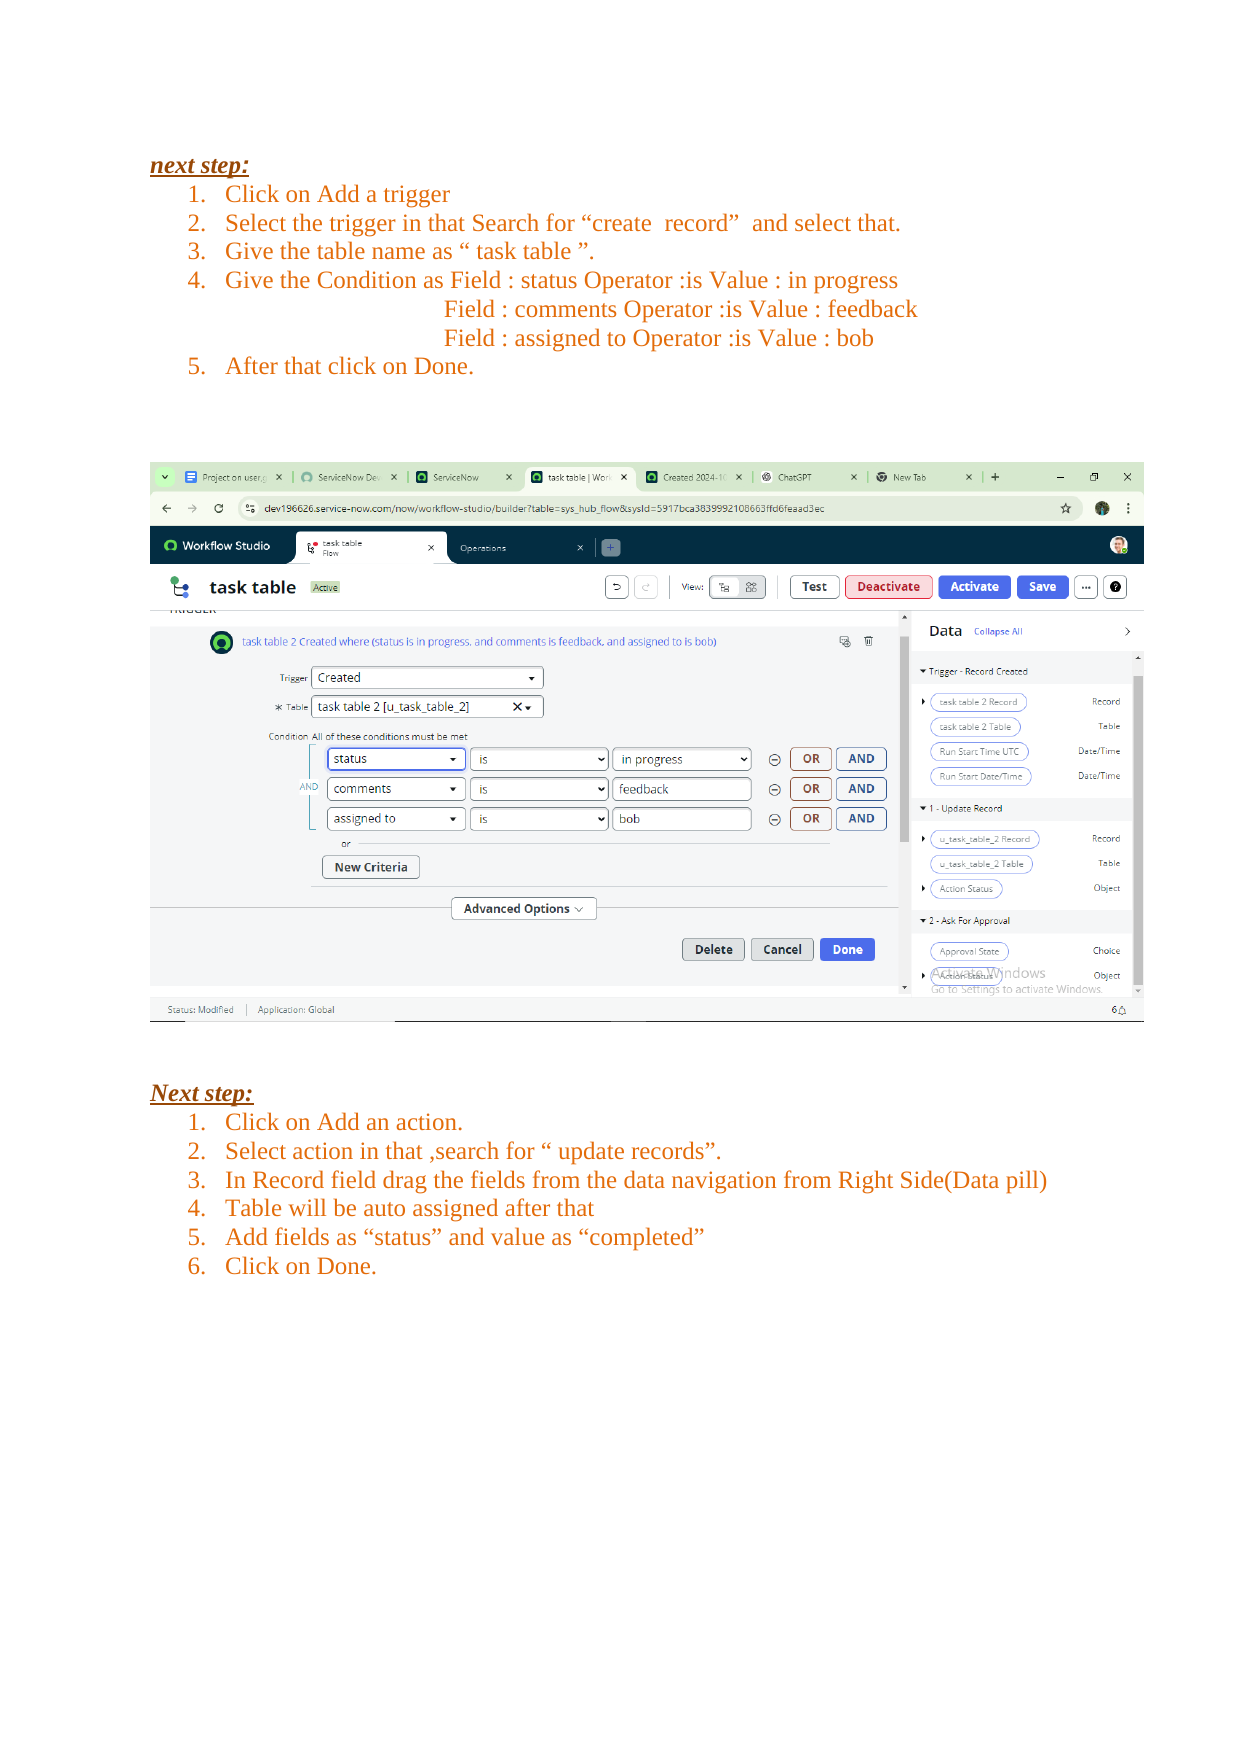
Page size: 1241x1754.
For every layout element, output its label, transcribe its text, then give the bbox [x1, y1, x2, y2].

text Field : comments Operator :is Value : feedback [225, 294, 1090, 323]
picture [211, 542, 218, 549]
list Give the Condition as Field : status Operator :is Value : in progress [187, 265, 1090, 294]
picture [165, 540, 176, 550]
picture [150, 532, 1144, 1022]
picture [1111, 537, 1127, 553]
text Field : assigned to Operator :is Value : bob [225, 323, 1090, 351]
text Next step: [150, 1078, 1090, 1107]
picture [602, 540, 620, 556]
list Click on Add an action. [187, 1107, 1090, 1136]
text next step: [150, 150, 1090, 179]
list Add fields as “status” and value as “completed” [187, 1222, 1090, 1251]
picture [150, 462, 1144, 525]
list Table will be auto assigned after that [187, 1193, 1090, 1222]
list After that click on Done. [187, 351, 1090, 380]
list Select the trigger in that Search for “create record” and select that. [187, 208, 1090, 236]
list In Record field drag the fields from the data navigation from Right Side(Data pill) [187, 1165, 1090, 1193]
list Give the table name as “ task table ”. [187, 236, 1090, 265]
list Click on Add a trigger [187, 179, 1090, 208]
list Select action in that ,search for “ update records”. [187, 1136, 1090, 1165]
list Click on Done. [187, 1251, 1090, 1280]
